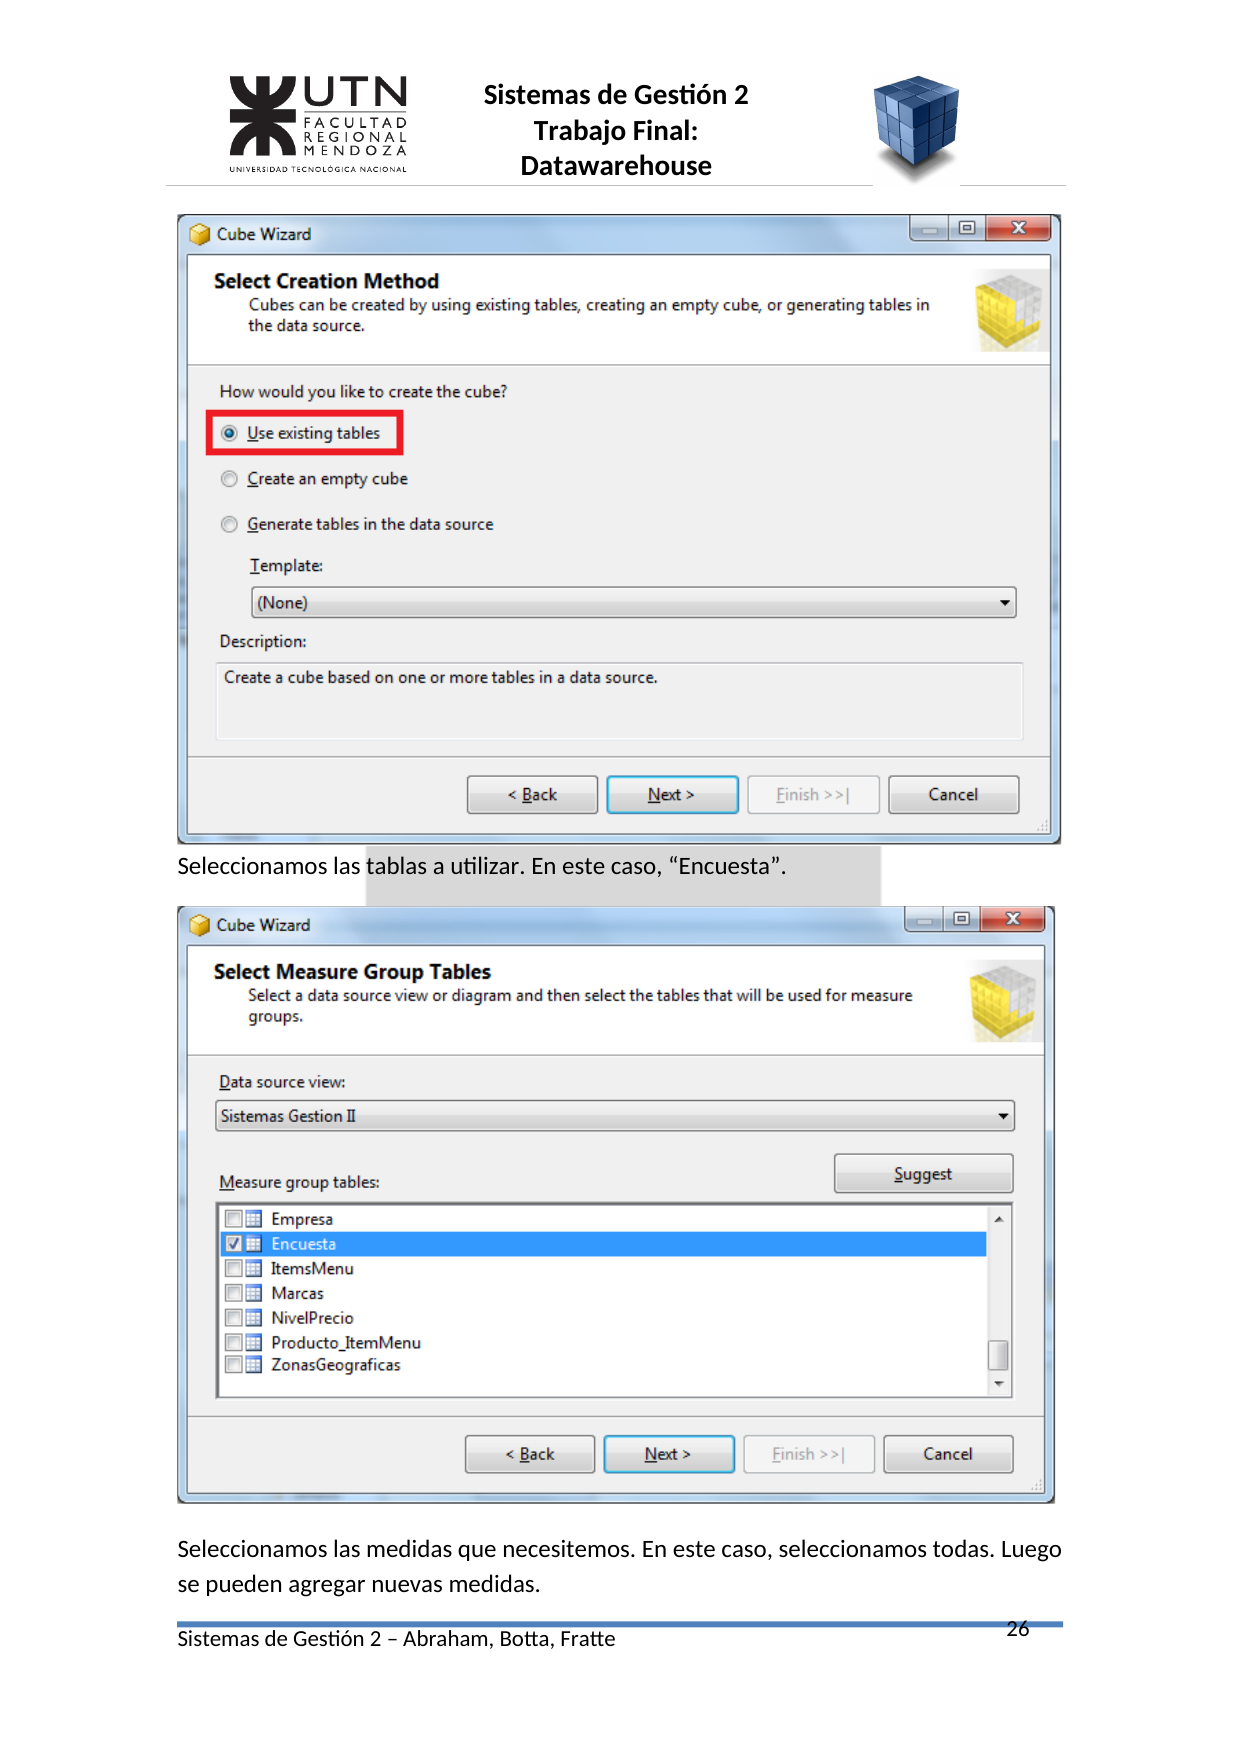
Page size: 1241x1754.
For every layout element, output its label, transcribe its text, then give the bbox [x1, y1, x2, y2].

picture [177, 214, 1064, 846]
text Seleccionamos las tablas a utilizar. En este caso, “Encuesta”. [177, 846, 1063, 881]
picture [872, 73, 960, 186]
text Seleccionamos las medidas que necesitemos. En este caso, seleccionamos todas. Luego se pueden agregar nuevas medidas. [177, 1533, 1063, 1598]
picture [223, 73, 409, 179]
picture [177, 906, 1062, 1508]
